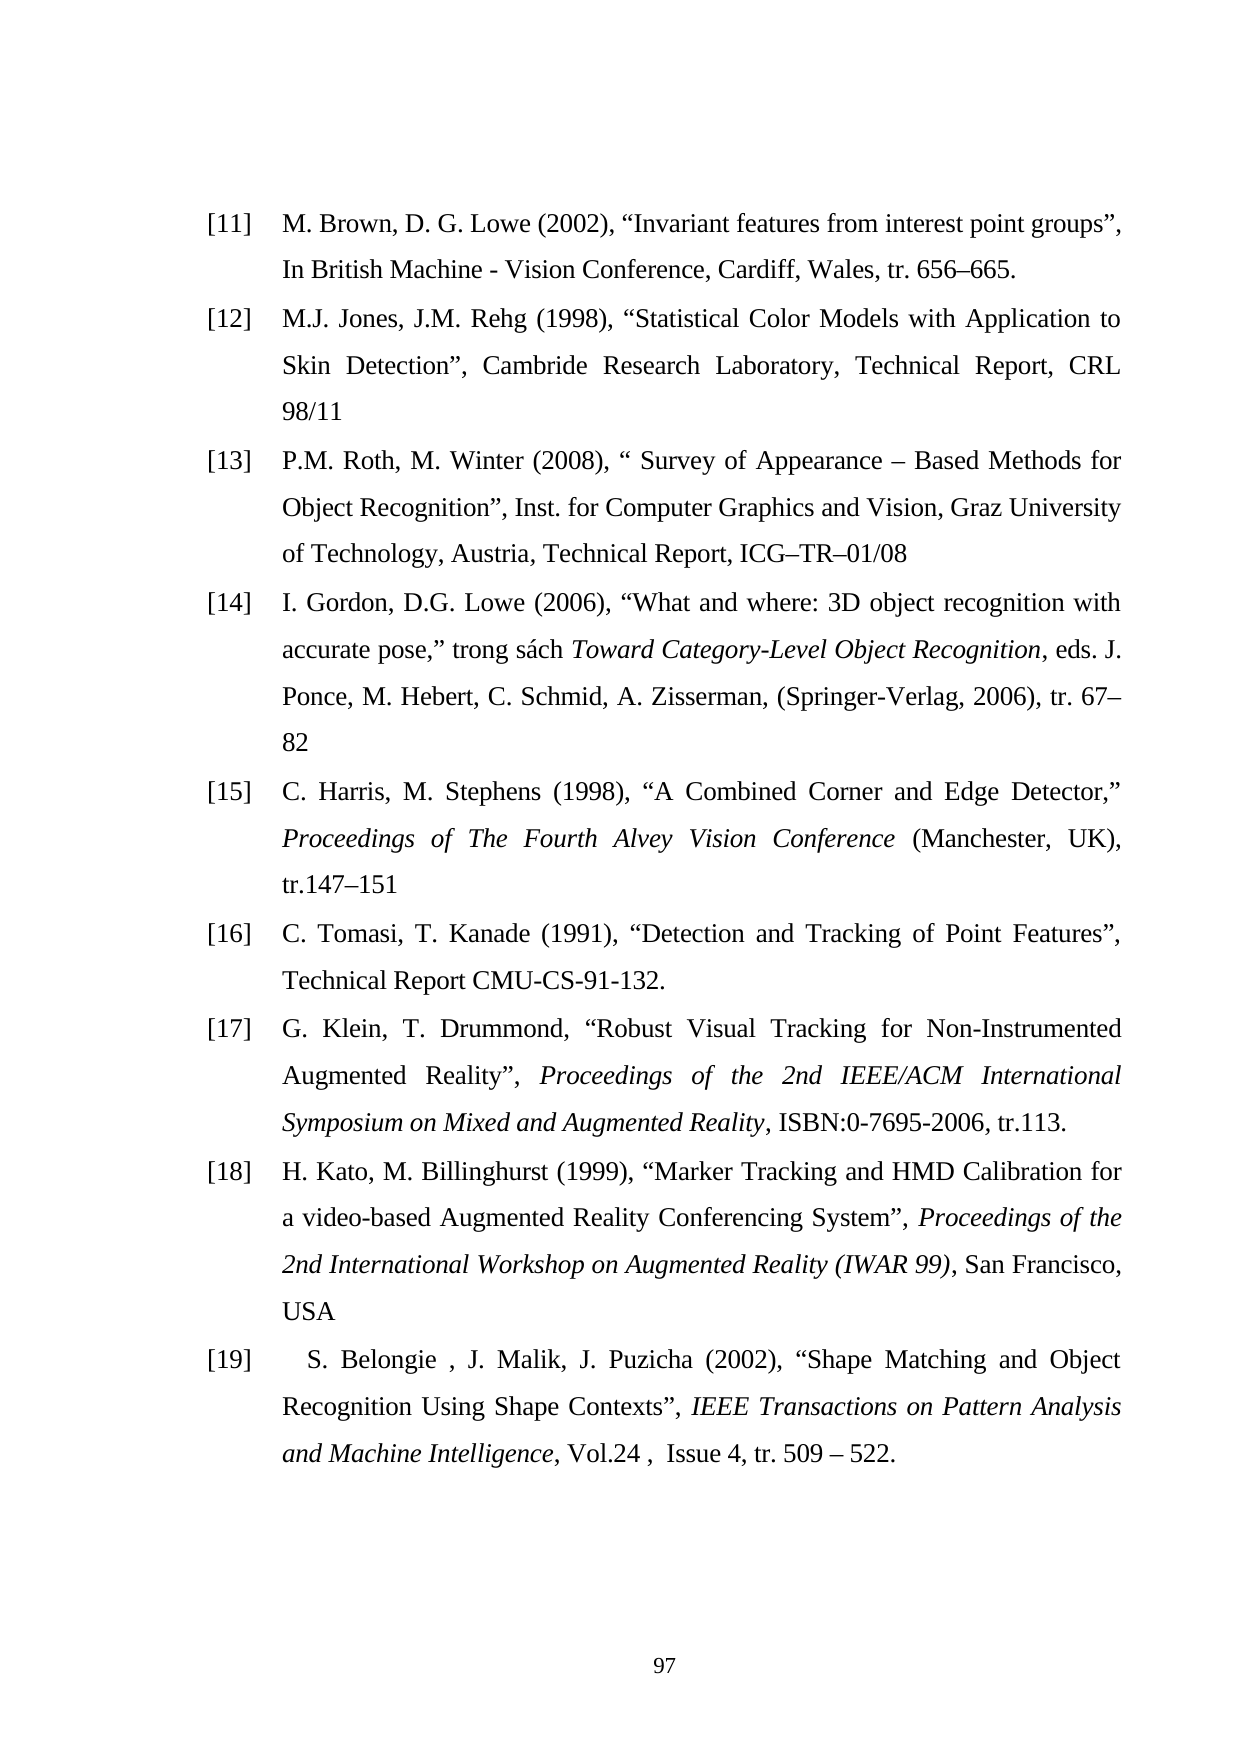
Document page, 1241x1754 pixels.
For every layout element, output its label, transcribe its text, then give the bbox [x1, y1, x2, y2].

text [17] G. Klein, T. Drummond, “Robust Visual Tracking for Non-Instrumented Augmented Reality”, Proceedings of the 2nd IEEE/ACM International Symposium on Mixed and Augmented Reality, ISBN:0-7695-2006, tr.113. [207, 1013, 1122, 1137]
text [18] H. Kato, M. Billinghurst (1999), “Marker Tracking and HMD Calibration for a video-based Augmented Reality Conferencing System”, Proceedings of the 2nd International Workshop on Augmented Reality (IWAR 99), San Francisco, USA [207, 1155, 1122, 1326]
text [13] P.M. Roth, M. Winter (2008), “ Survey of Appearance – Based Methods for Object Recognition”, Inst. for Computer Graphics and Vision, Graz University of Technology, Austria, Technical Report, ICG–TR–01/08 [207, 444, 1122, 569]
text [19] S. Belongie , J. Malik, J. Puzicha (2002), “Shape Matching and Object Recognition Using Shape Contexts”, IEEE Transactions on Pattern Analysis and Machine Intelligence, Vol.24 , Issue 4, tr. 509 – 522. [207, 1343, 1122, 1468]
text [14] I. Gordon, D.G. Lowe (2006), “What and where: 3D object recognition with accurate pose,” trong sách Toward Category-Level Object Recognition, eds. J. Ponce, M. Hebert, C. Schmid, A. Zisserman, (Springer-Verlag, 2006), tr. 67–82 [207, 586, 1122, 757]
text [11] M. Brown, D. G. Lowe (2002), “Invariant features from interest point groups”, In British Machine - Vision Conference, Cardiff, Wales, tr. 656–665. [207, 207, 1122, 284]
text [16] C. Tomasi, T. Kanade (1991), “Detection and Tracking of Point Features”, Technical Report CMU-CS-91-132. [207, 917, 1122, 995]
text [15] C. Harris, M. Stephens (1998), “A Combined Corner and Edge Detector,” Proceedings of The Fourth Alvey Vision Conference (Manchester, UK), tr.147–151 [207, 775, 1122, 899]
text [12] M.J. Jones, J.M. Rehg (1998), “Statistical Color Models with Application to Skin Detection”, Cambride Research Laboratory, Technical Report, CRL 98/11 [207, 302, 1122, 427]
